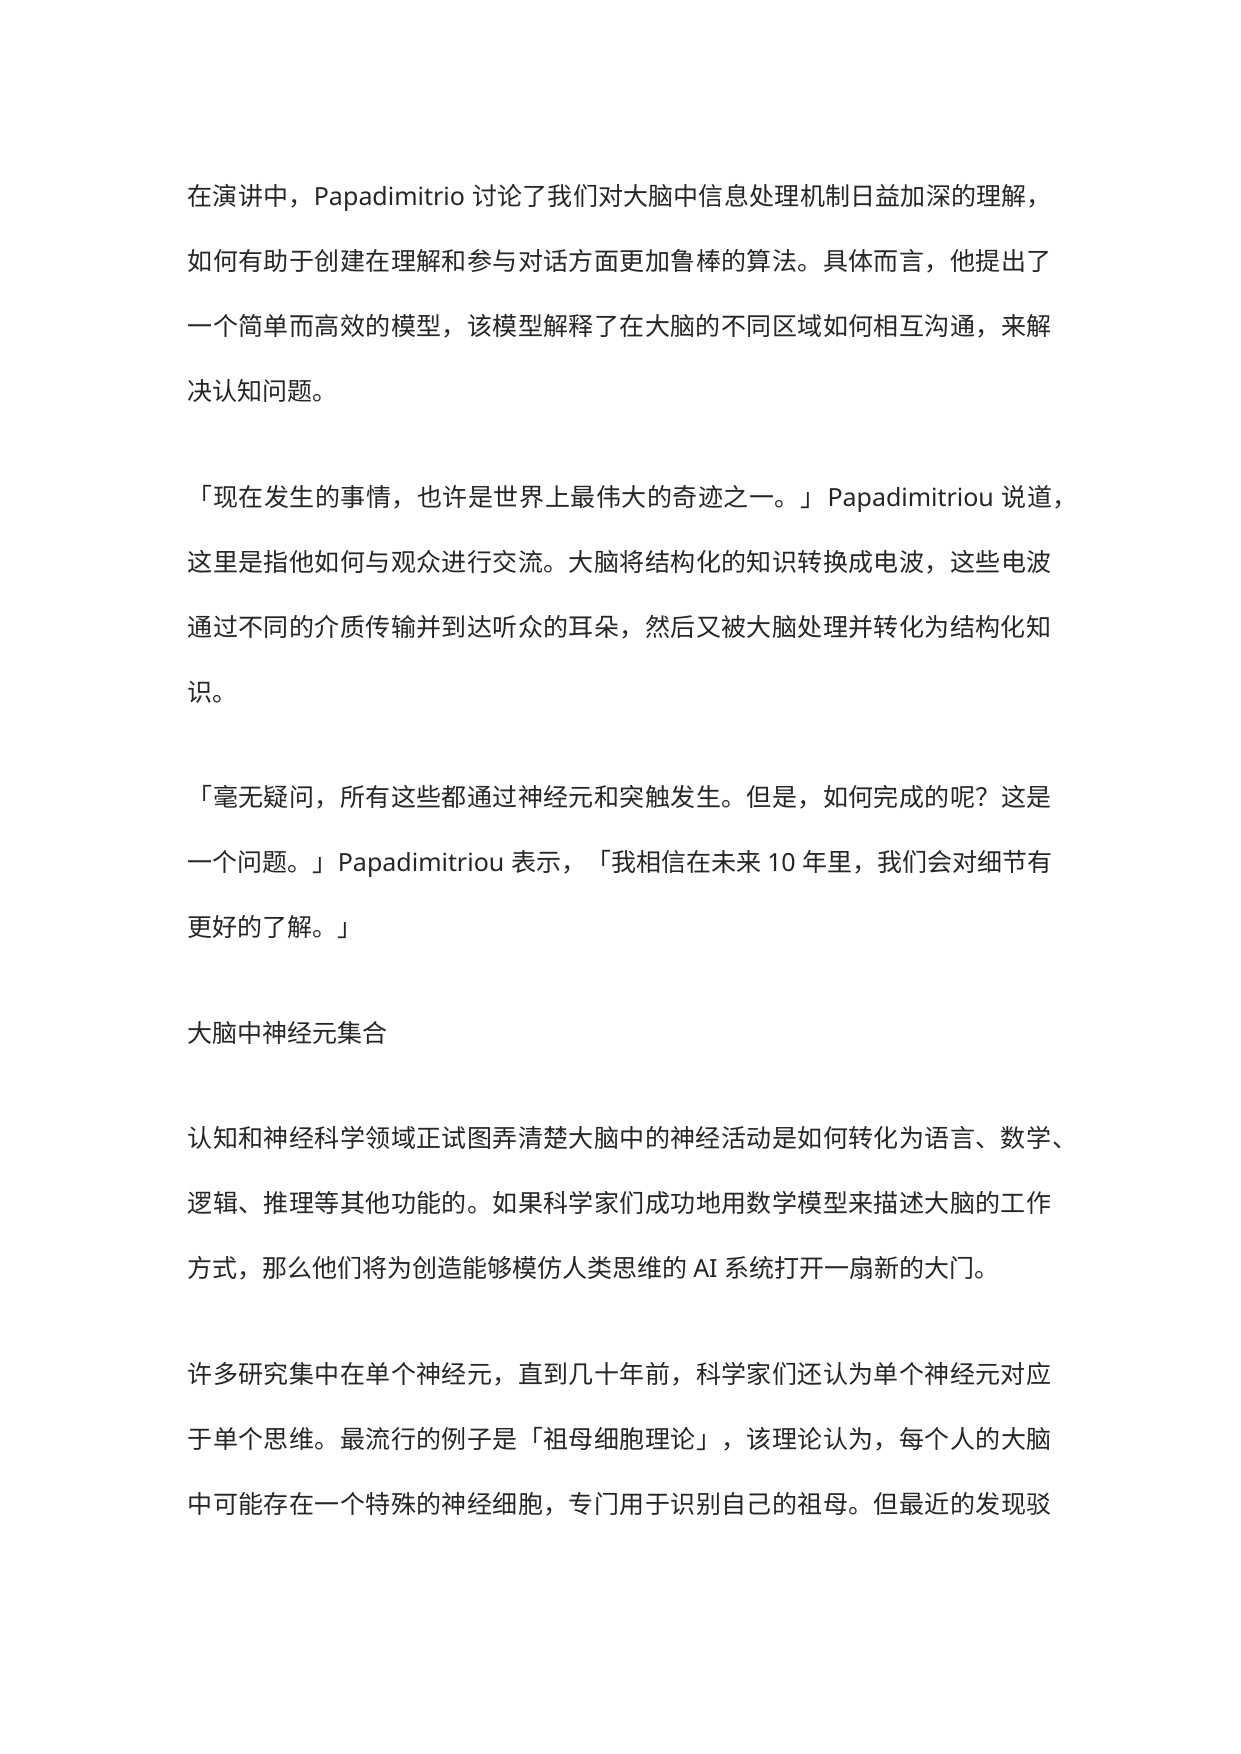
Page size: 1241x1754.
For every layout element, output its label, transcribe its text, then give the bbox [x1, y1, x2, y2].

text 「现在发生的事情，也许是世界上最伟大的奇迹之一。」Papadimitriou 说道，这里是指他如何与观众进行交流。大脑将结构化的知识转换成电波，这些电波通过不同的介质传输并到达听众的耳朵，然后又被大脑处理并转化为结构化知识。 [187, 463, 1053, 723]
text 认知和神经科学领域正试图弄清楚大脑中的神经活动是如何转化为语言、数学、逻辑、推理等其他功能的。如果科学家们成功地用数学模型来描述大脑的工作方式，那么他们将为创造能够模仿人类思维的 AI 系统打开一扇新的大门。 [187, 1104, 1053, 1299]
text 在演讲中，Papadimitrio 讨论了我们对大脑中信息处理机制日益加深的理解，如何有助于创建在理解和参与对话方面更加鲁棒的算法。具体而言，他提出了一个简单而高效的模型，该模型解释了在大脑的不同区域如何相互沟通，来解决认知问题。 [187, 162, 1053, 422]
text 大脑中神经元集合 [187, 999, 1053, 1064]
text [187, 1340, 1053, 1535]
text 「毫无疑问，所有这些都通过神经元和突触发生。但是，如何完成的呢？这是一个问题。」Papadimitriou 表示，「我相信在未来 10 年里，我们会对细节有更好的了解。」 [187, 763, 1053, 958]
